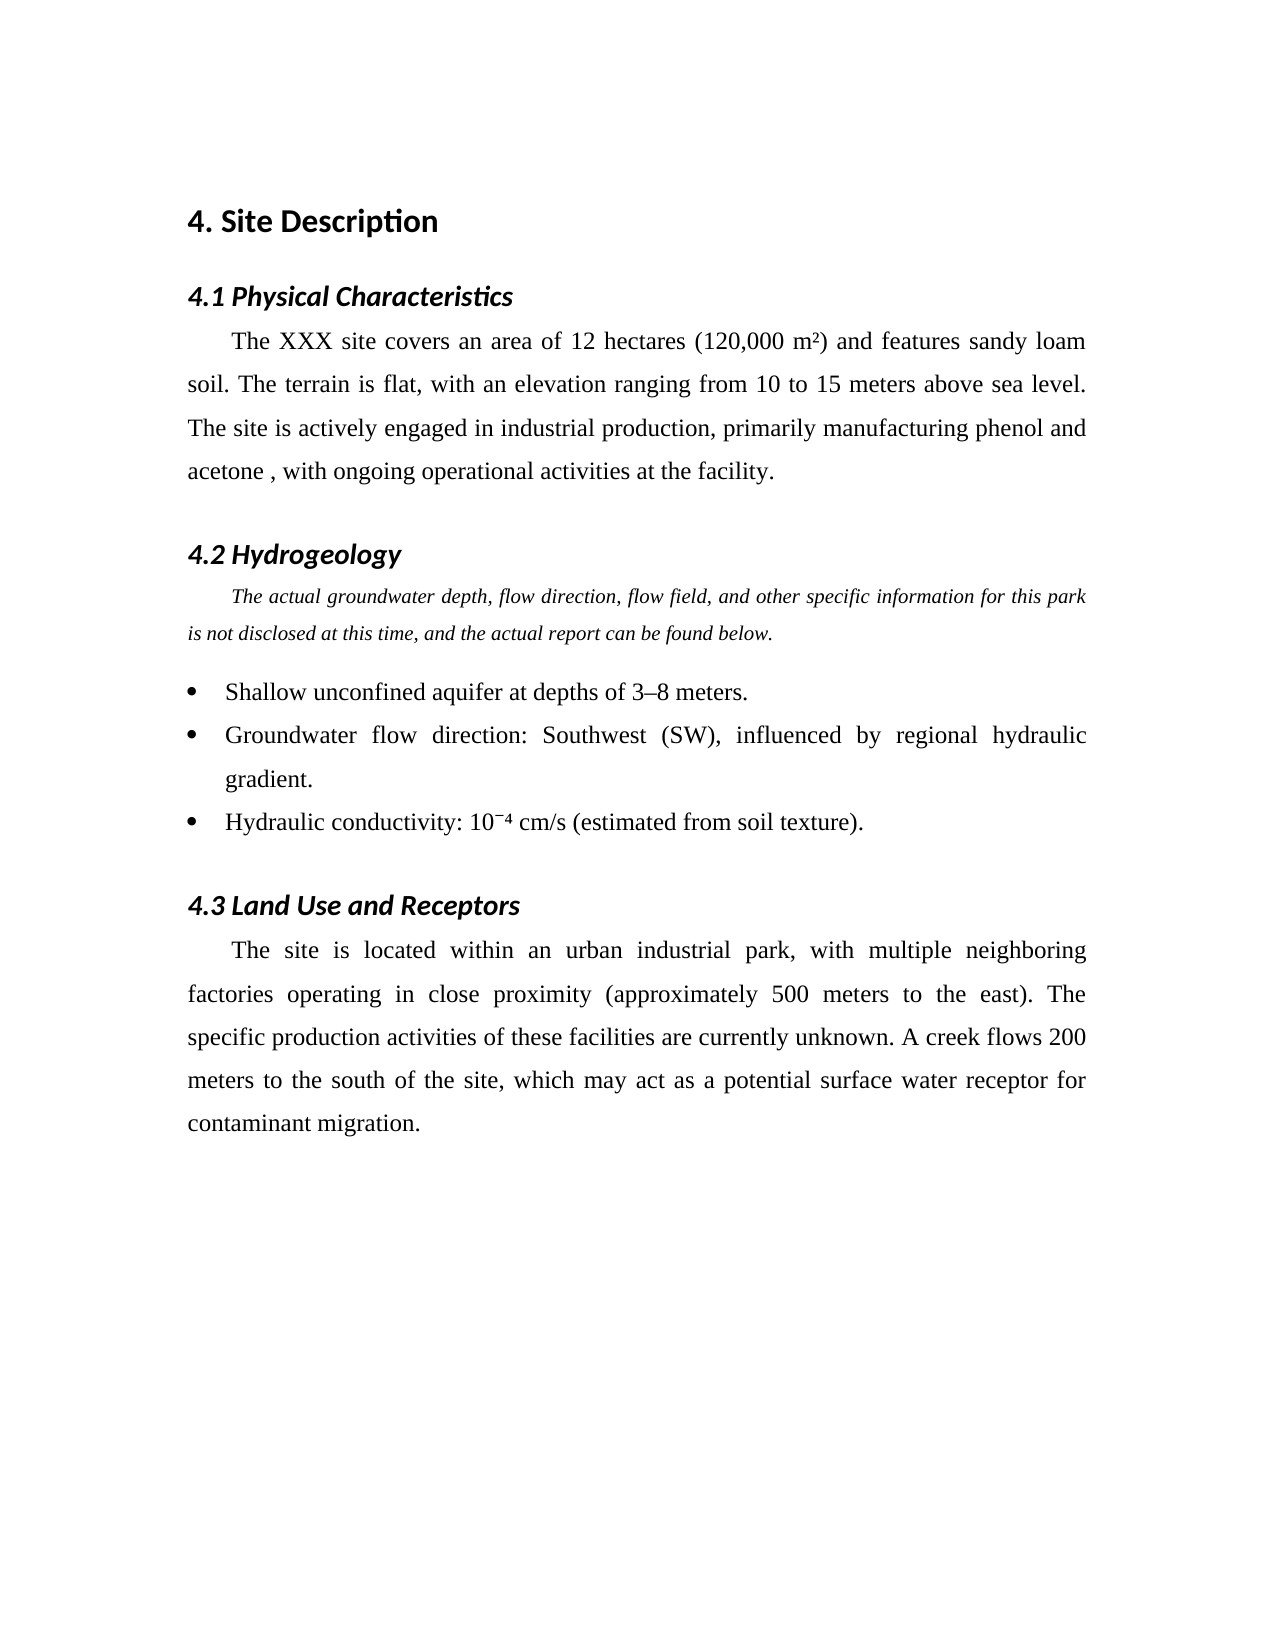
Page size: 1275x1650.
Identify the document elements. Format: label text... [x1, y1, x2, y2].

list Groundwater flow direction: Southwest (SW), influenced by regional hydraulic gradient. [187, 721, 1087, 792]
text The XXX site covers an area of 12 hectares (120,000 m²) and features sandy loam soil. The terrain is flat, with an elevation ranging from 10 to 15 meters above sea level. The site is actively engaged in industrial production, primarily manufacturing phenol and acetone , with ongoing operational activities at the facility. [187, 326, 1087, 484]
list Shallow unconfined aquifer at depths of 3–8 meters. [187, 677, 1087, 706]
subtitle 4.3 Land Use and Receptors [187, 887, 1087, 923]
subtitle 4.2 Hydrogeology [187, 536, 1087, 572]
subtitle 4. Site Description [187, 200, 1087, 241]
list Hydraulic conductivity: 10⁻⁴ cm/s (estimated from soil texture). [187, 807, 1087, 836]
text The site is located within an urban industrial park, with multiple neighboring factories operating in close proximity (approximately 500 meters to the east). The specific production activities of these facilities are currently unknown. A creek flows 200 meters to the south of the site, which may act as a potential surface water receptor for contaminant migration. [187, 936, 1087, 1137]
text The actual groundwater depth, flow direction, flow field, and other specific information for this park is not disclosed at this time, and the actual report can be found below. [187, 584, 1087, 644]
subtitle 4.1 Physical Characteristics [187, 278, 1087, 314]
